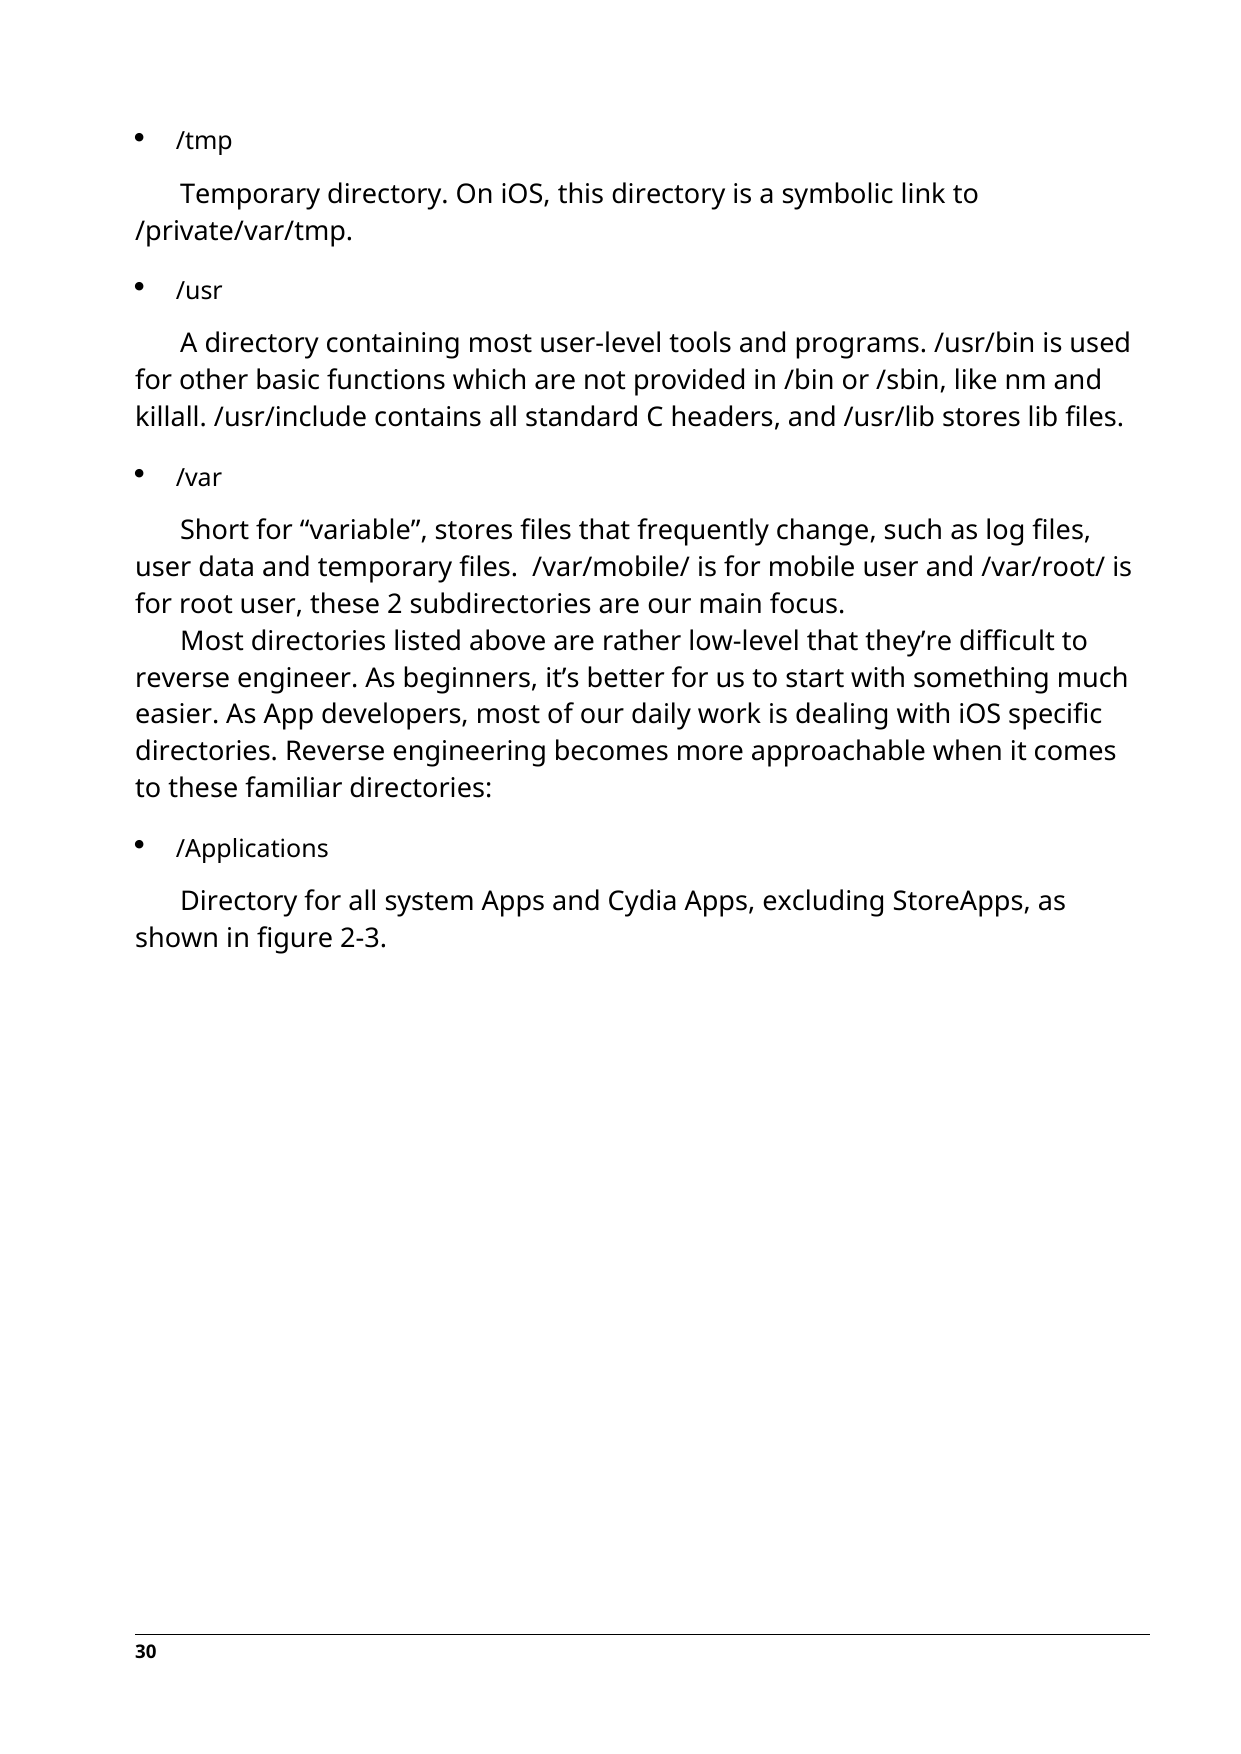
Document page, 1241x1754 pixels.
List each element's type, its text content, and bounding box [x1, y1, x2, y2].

list /usr [135, 273, 1150, 307]
list /var [135, 459, 1150, 493]
list /Applications [135, 831, 1150, 864]
text Temporary directory. On iOS, this directory is a symbolic link to /private/var/tmp. [135, 174, 1150, 248]
text A directory containing most user-level tools and programs. /usr/bin is used for other basic functions which are not provided in /bin or /sbin, like nm and killall. /usr/include contains all standard C headers, and /usr/lib stores lib files. [135, 324, 1150, 434]
text Directory for all system Apps and Cydia Apps, excluding StoreApps, as shown in figure 2-3. [135, 882, 1150, 955]
text Most directories listed above are rather low-level that they’re difficult to reverse engineer. As beginners, it’s better for us to start with something much easier. As App developers, most of our daily work is dealing with iOS specific directories. Reverse engineering becomes more approachable when it comes to these familiar directories: [135, 621, 1150, 806]
list /tmp [135, 123, 1150, 157]
text Short for “variable”, stores files that frequently change, such as log files, user data and temporary files. /var/mobile/ is for mobile user and /var/root/ is for root user, these 2 subdirectories are our main focus. [135, 511, 1150, 621]
